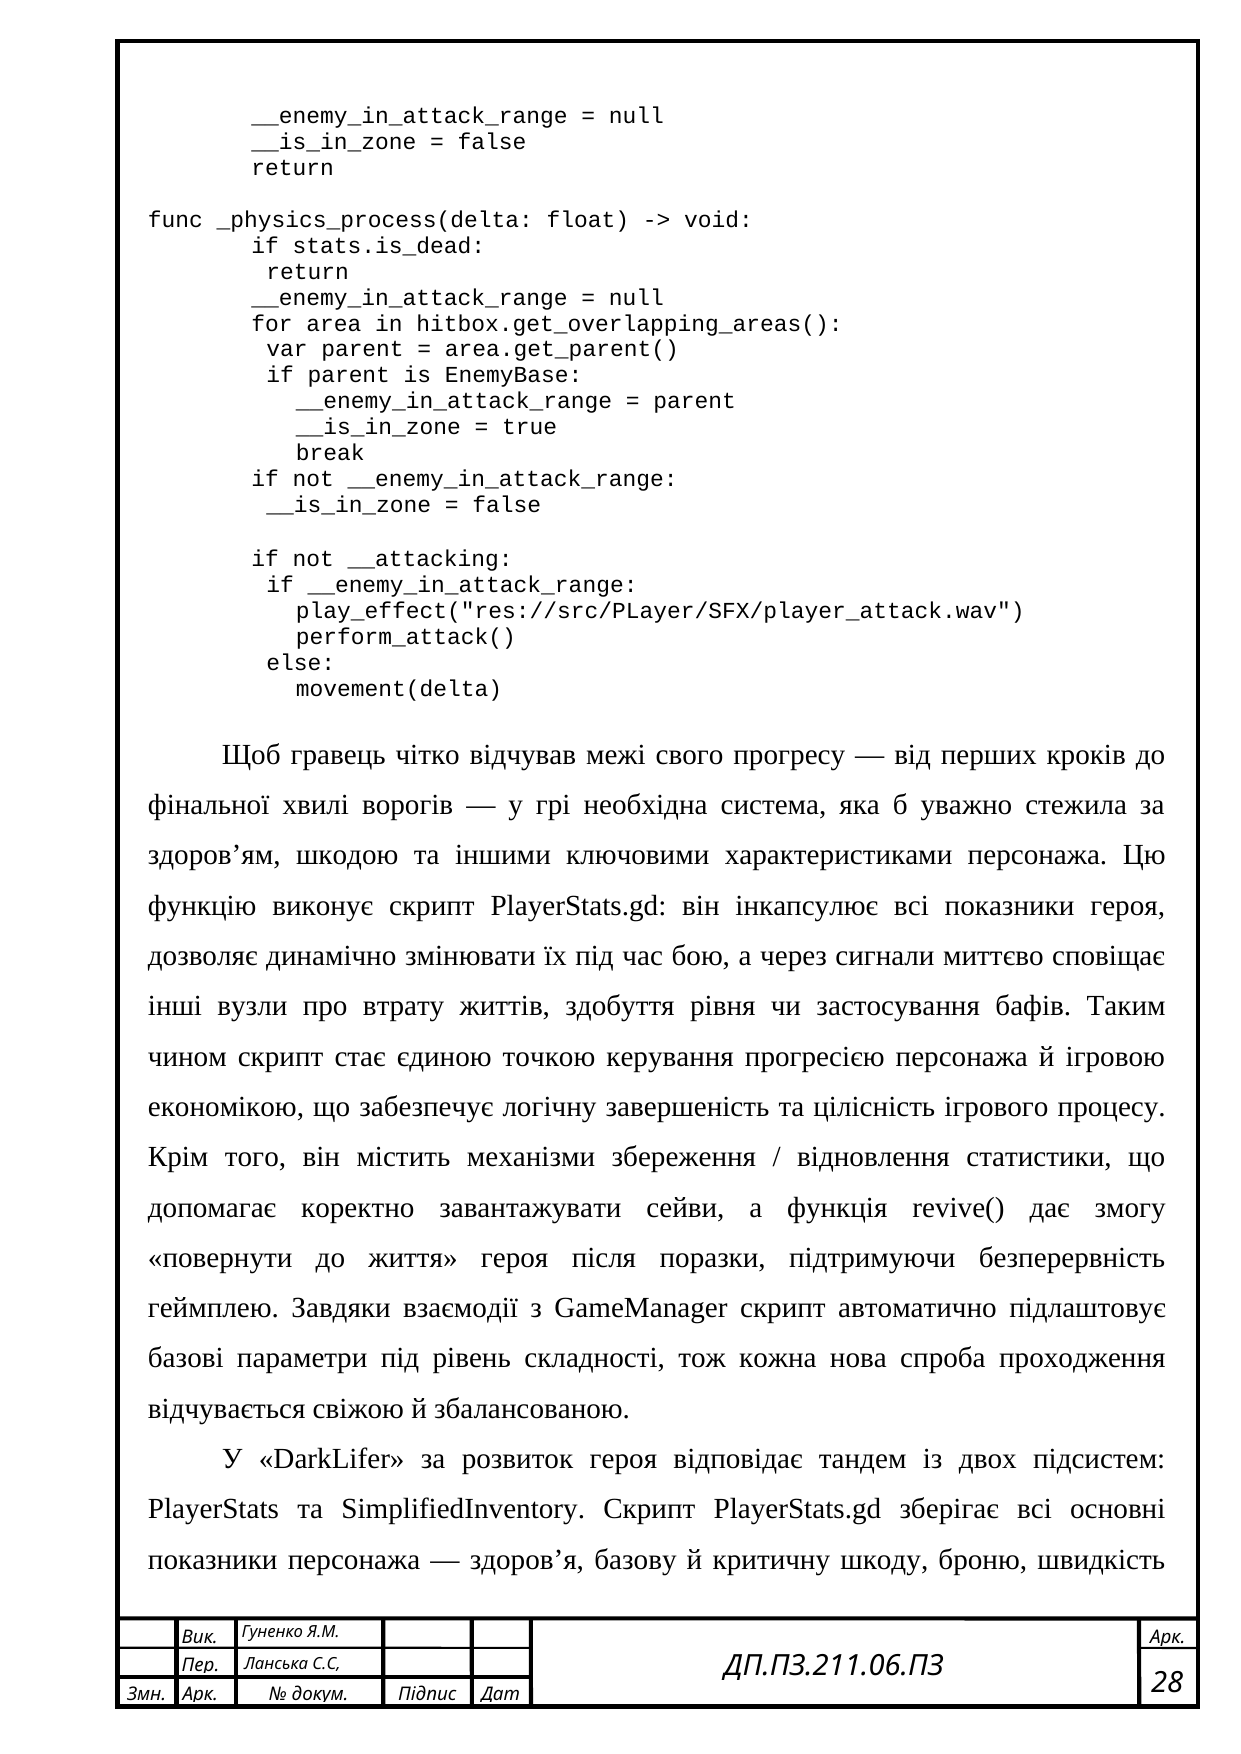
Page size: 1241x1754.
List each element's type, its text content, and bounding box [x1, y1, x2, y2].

text __enemy_in_attack_range = null [148, 104, 1166, 130]
text __is_in_zone = true [148, 416, 1166, 442]
text if __enemy_in_attack_range: [148, 574, 1166, 599]
text Щоб гравець чітко відчував межі свого прогресу — від перших кроків до фінальної хвилі ворогів — у грі необхідна система, яка б уважно стежила за здоров’ям, шкодою та іншими ключовими характеристиками персонажа. Цю функцію виконує скрипт PlayerStats.gd: він інкапсулює всі показники героя, дозволяє динамічно змінювати їх під час бою, а через сигнали миттєво сповіщає інші вузли про втрату життів, здобуття рівня чи застосування бафів. Таким чином скрипт стає єдиною точкою керування прогресією персонажа й ігровою економікою, що забезпечує логічну завершеність та цілісність ігрового процесу. Крім того, він містить механізми збереження / відновлення статистики, що допомагає коректно завантажувати сейви, а функція revive() дає змогу «повернути до життя» героя після поразки, підтримуючи безперервність геймплею. Завдяки взаємодії з GameManager скрипт автоматично підлаштовує базові параметри під рівень складності, тож кожна нова спроба проходження відчувається свіжою й збалансованою. [148, 737, 1166, 1424]
text func _physics_process(delta: float) -> void: [148, 208, 1166, 234]
text break [148, 442, 1166, 467]
text __enemy_in_attack_range = null [148, 286, 1166, 312]
text if not __attacking: [148, 548, 1166, 574]
text movement(delta) [148, 677, 1166, 703]
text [148, 1441, 1166, 1575]
text perform_attack() [148, 626, 1166, 651]
text return [148, 260, 1166, 286]
text play_effect("res://src/PLayer/SFX/player_attack.wav") [148, 599, 1166, 626]
text else: [148, 651, 1166, 677]
text if stats.is_dead: [148, 234, 1166, 260]
text if parent is EnemyBase: [148, 364, 1166, 390]
text __is_in_zone = false [148, 130, 1166, 156]
text var parent = area.get_parent() [148, 338, 1166, 364]
text return [148, 156, 1166, 182]
text for area in hitbox.get_overlapping_areas(): [148, 312, 1166, 338]
text __is_in_zone = false [148, 493, 1166, 519]
text __enemy_in_attack_range = parent [148, 390, 1166, 416]
text if not __enemy_in_attack_range: [148, 467, 1166, 493]
